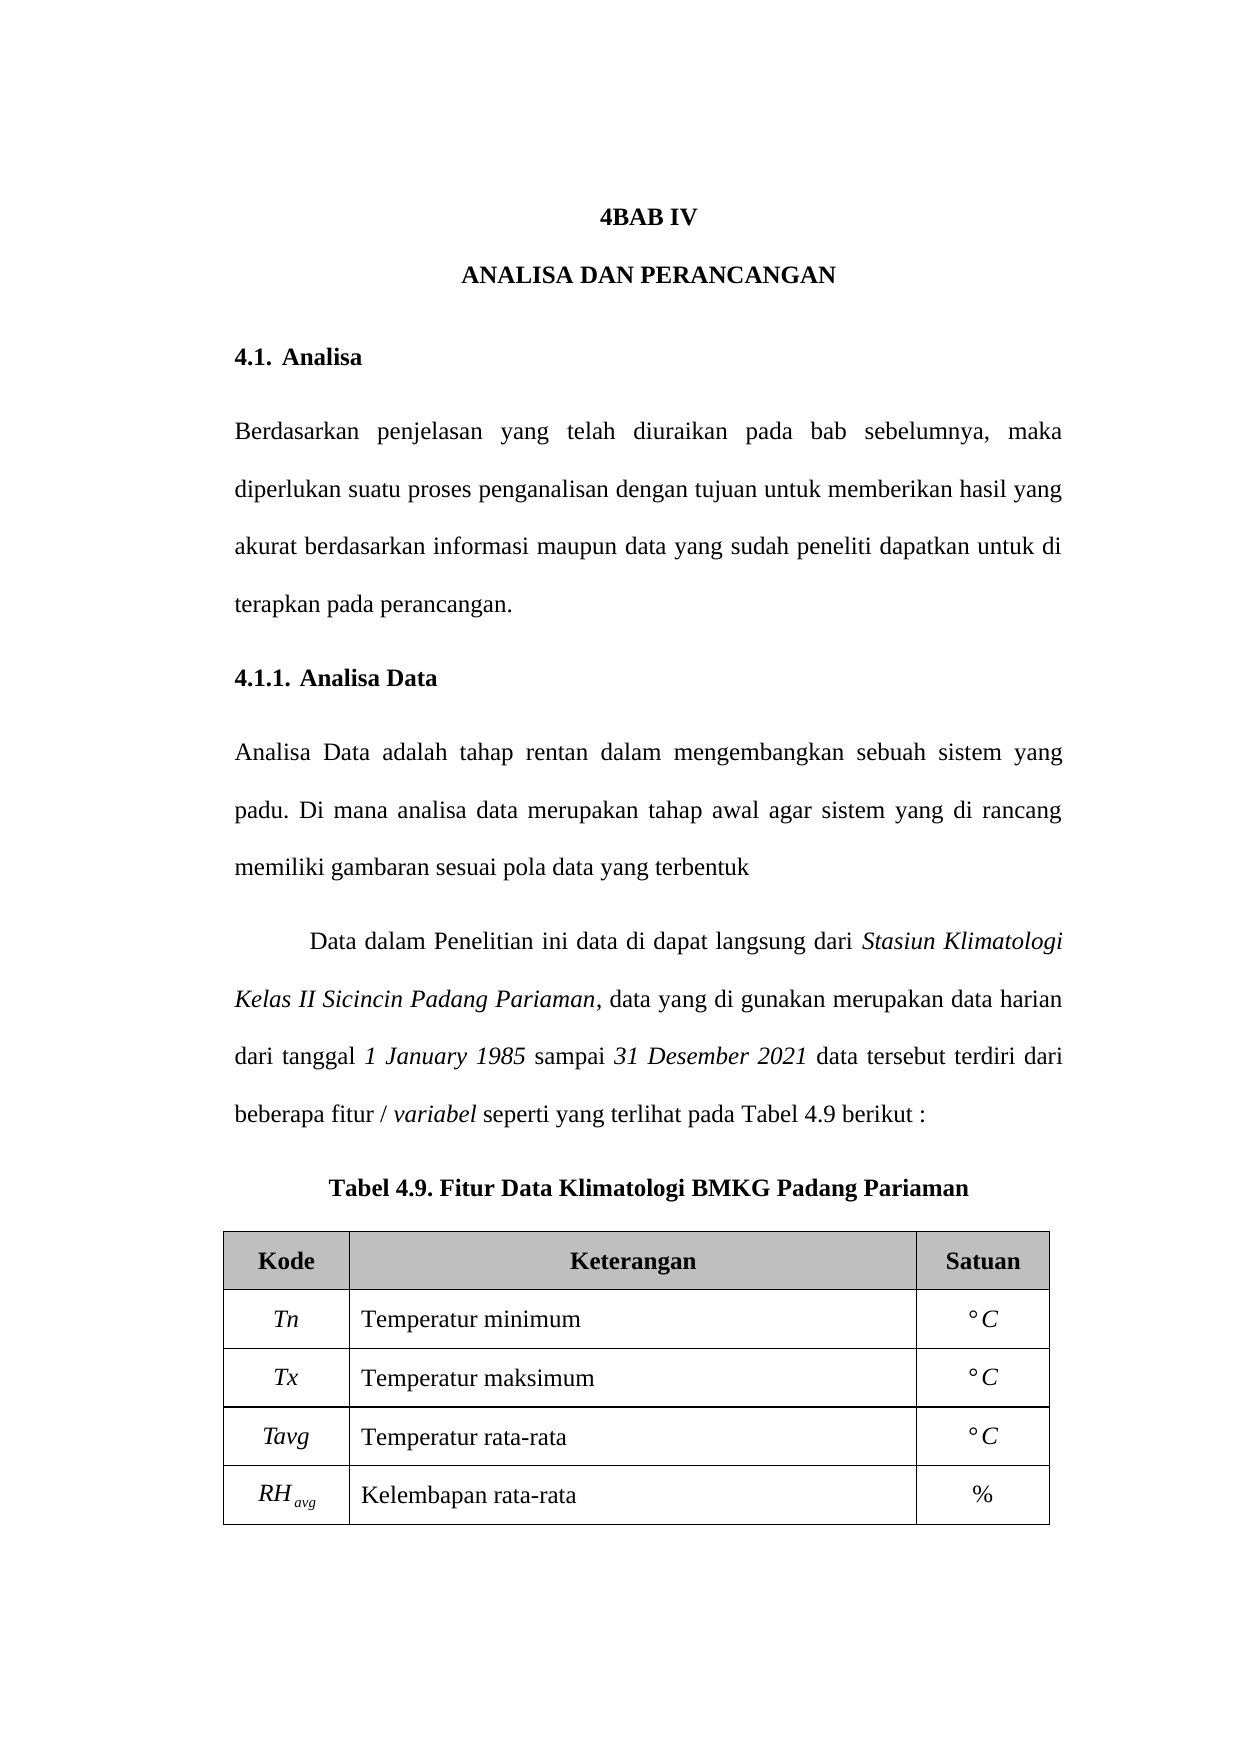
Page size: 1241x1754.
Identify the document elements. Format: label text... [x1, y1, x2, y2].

table_cell Temperatur rata-rata [350, 1408, 916, 1465]
table_cell Temperatur maksimum [350, 1349, 916, 1406]
text Analisa Data adalah tahap rentan dalam mengembangkan sebuah sistem yang padu. Di mana analisa data merupakan tahap awal agar sistem yang di rancang memiliki gambaran sesuai pola data yang terbentuk [234, 737, 1063, 881]
subtitle Analisa Data [234, 663, 1063, 692]
table_cell [917, 1408, 1049, 1465]
table_cell [224, 1349, 349, 1406]
table_cell [224, 1290, 349, 1348]
text Berdasarkan penjelasan yang telah diuraikan pada bab sebelumnya, maka diperlukan suatu proses penganalisan dengan tujuan untuk memberikan hasil yang akurat berdasarkan informasi maupun data yang sudah peneliti dapatkan untuk di terapkan pada perancangan. [234, 416, 1063, 618]
subtitle BAB IV ANALISA DAN PERANCANGAN [234, 202, 1063, 288]
table_header Kode [224, 1232, 349, 1289]
table_cell [917, 1290, 1049, 1348]
table_cell [917, 1349, 1049, 1406]
table_cell [224, 1408, 349, 1465]
subtitle Analisa [234, 342, 1063, 371]
table_cell Kelembapan rata-rata [350, 1466, 916, 1524]
table_cell Temperatur minimum [350, 1290, 916, 1348]
table_header Satuan [917, 1232, 1049, 1289]
table_header Keterangan [350, 1232, 916, 1289]
table_cell [224, 1466, 349, 1524]
table_cell [917, 1466, 1049, 1524]
